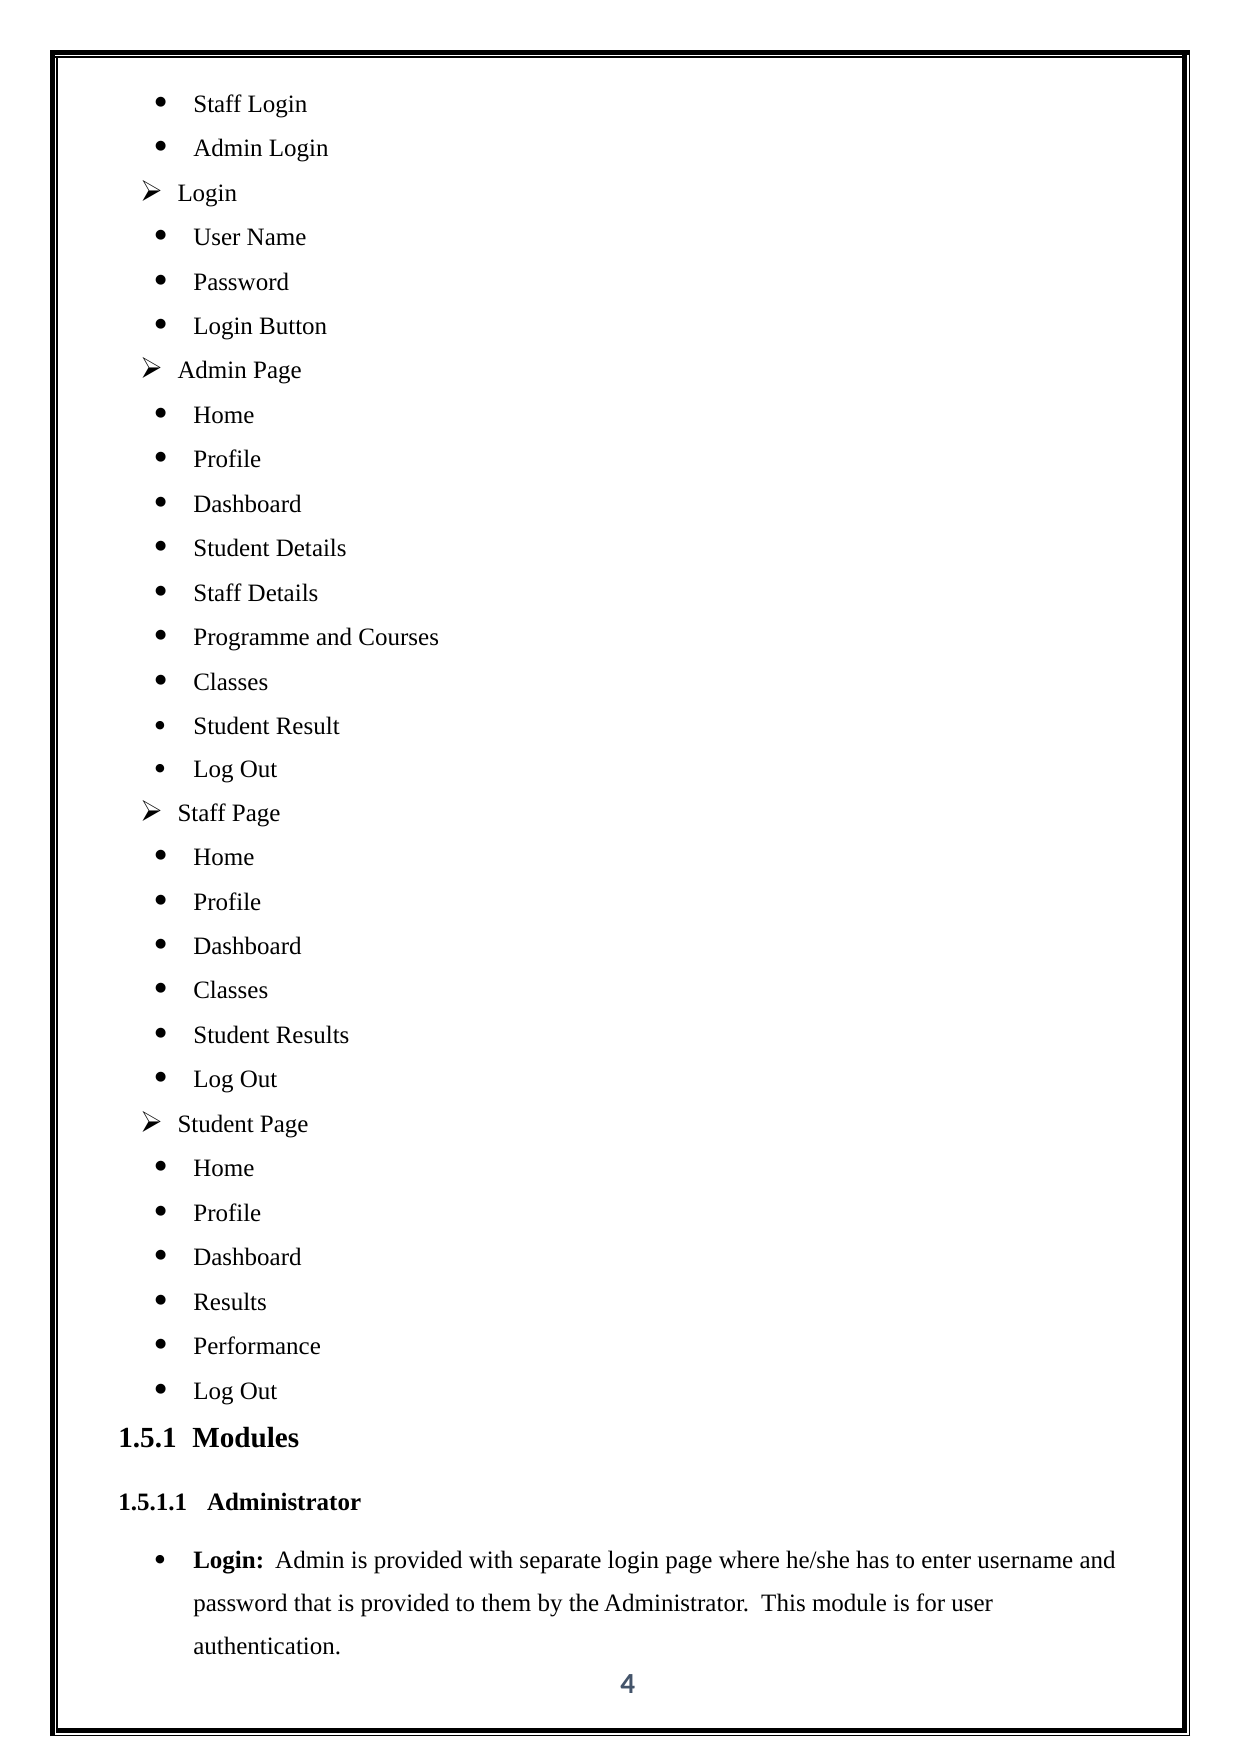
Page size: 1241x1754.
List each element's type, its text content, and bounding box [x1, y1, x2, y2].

list Login Button [156, 311, 1137, 341]
list Profile [156, 887, 1137, 916]
list Password [156, 267, 1137, 296]
list Dashboard [156, 931, 1137, 961]
list Classes [156, 667, 1137, 697]
list Staff Login [156, 89, 1137, 118]
list Student Results [156, 1020, 1137, 1050]
list Student Result [156, 711, 1137, 740]
list Home [156, 1153, 1137, 1183]
list Programme and Courses [156, 622, 1137, 652]
list Profile [156, 1198, 1137, 1228]
list Performance [156, 1331, 1137, 1361]
list Admin Page [140, 356, 1137, 385]
list Login [140, 178, 1137, 207]
list Log Out [156, 1064, 1137, 1094]
list Log Out [156, 1376, 1137, 1406]
list Modules [118, 1420, 1167, 1454]
list Dashboard [156, 1242, 1137, 1272]
list Home [156, 842, 1137, 872]
list Staff Page [140, 798, 1137, 827]
list Profile [156, 444, 1137, 474]
list Staff Details [156, 578, 1137, 608]
list Login: Admin is provided with separate login page where he/she has to enter username and password that is provided to them by the Administrator. This module is for user authentication. [156, 1545, 1137, 1660]
list Classes [156, 976, 1137, 1005]
list User Name [156, 222, 1137, 252]
list Home [156, 400, 1137, 430]
list Student Details [156, 533, 1137, 563]
list Admin Login [156, 133, 1137, 163]
list Log Out [156, 754, 1137, 783]
list Administrator [118, 1487, 1167, 1516]
list Dashboard [156, 489, 1137, 519]
list Results [156, 1287, 1137, 1317]
list Student Page [140, 1109, 1137, 1139]
